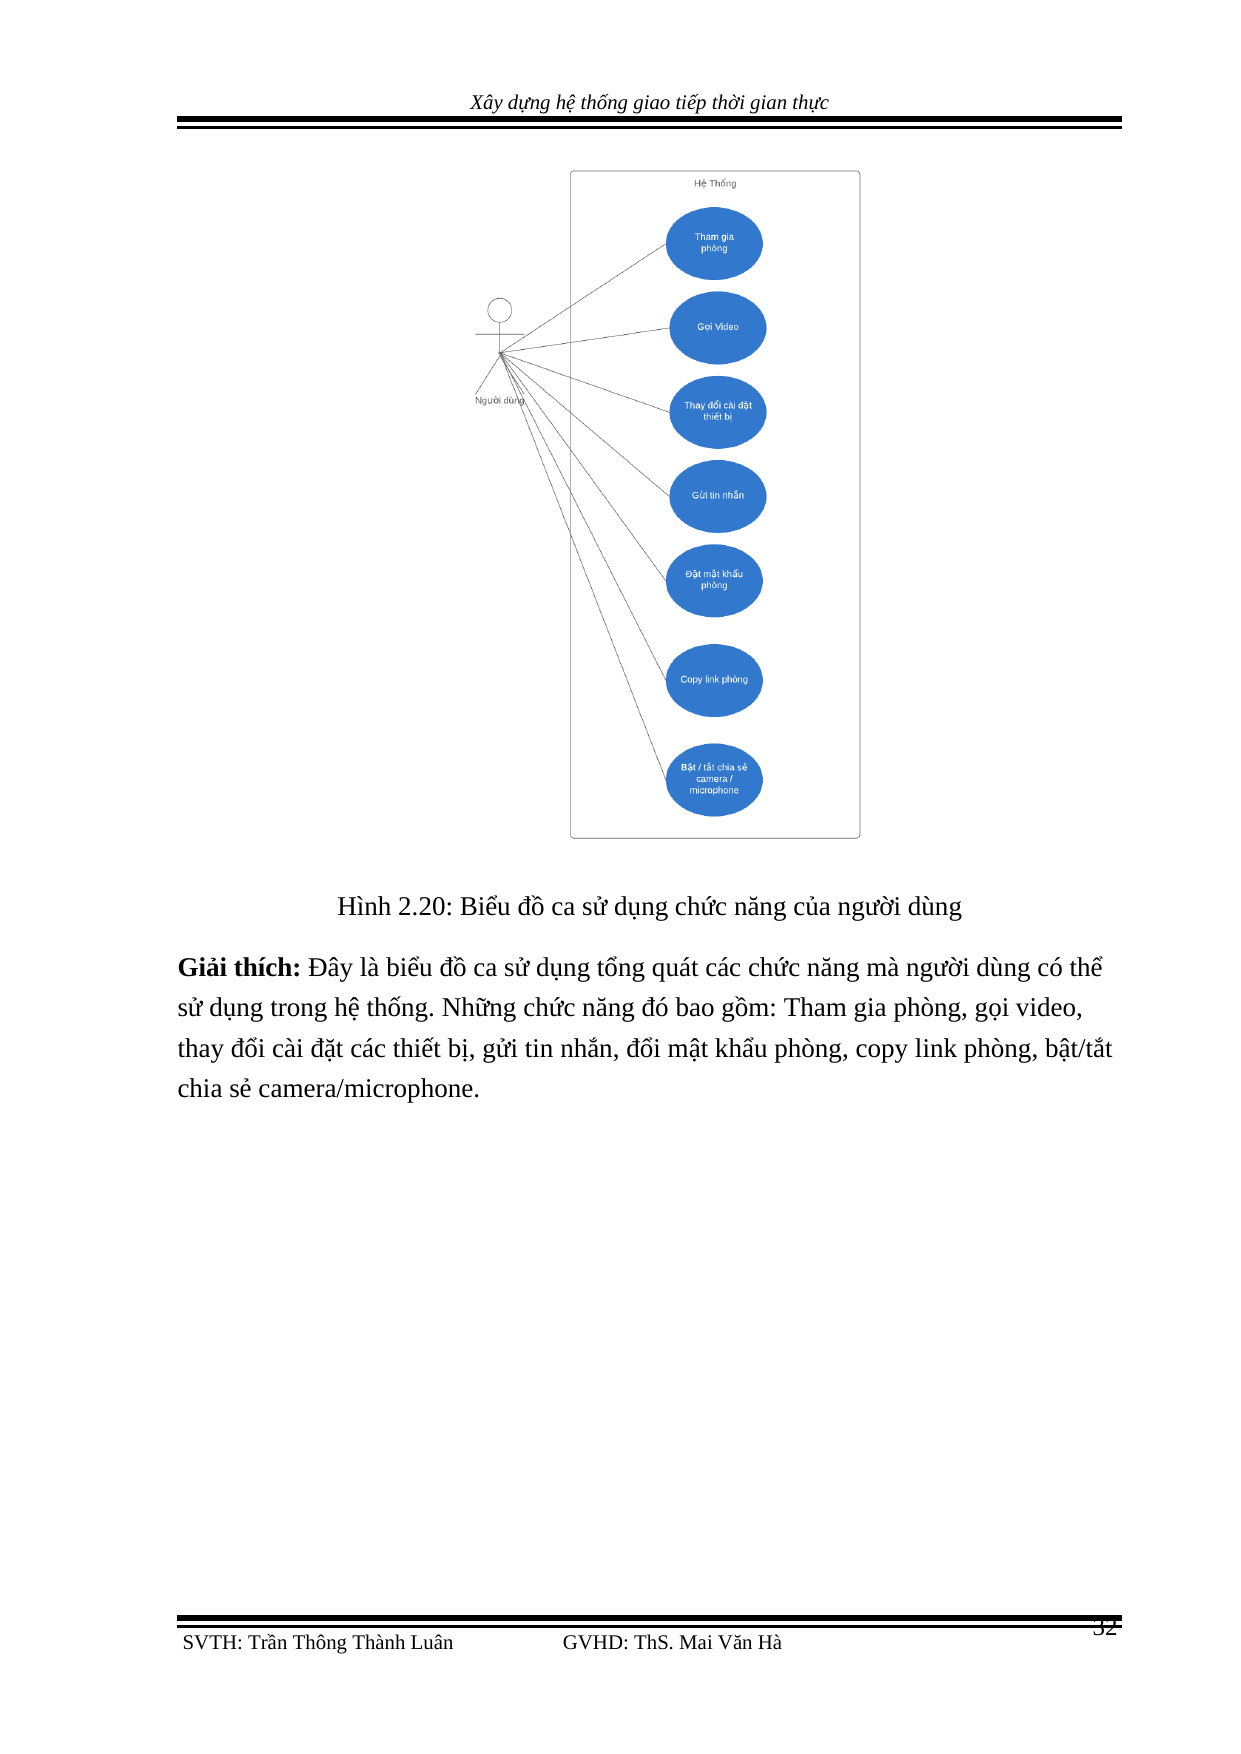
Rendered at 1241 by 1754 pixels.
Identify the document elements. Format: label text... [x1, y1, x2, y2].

picture [458, 153, 879, 861]
text Giải thích: Đây là biểu đồ ca sử dụng tổng quát các chức năng mà người dùng có thể sử dụng trong hệ thống. Những chức năng đó bao gồm: Tham gia phòng, gọi video, thay đổi cài đặt các thiết bị, gửi tin nhắn, đổi mật khẩu phòng, copy link phòng, bật/tắt chia sẻ camera/microphone. [177, 951, 1122, 1103]
